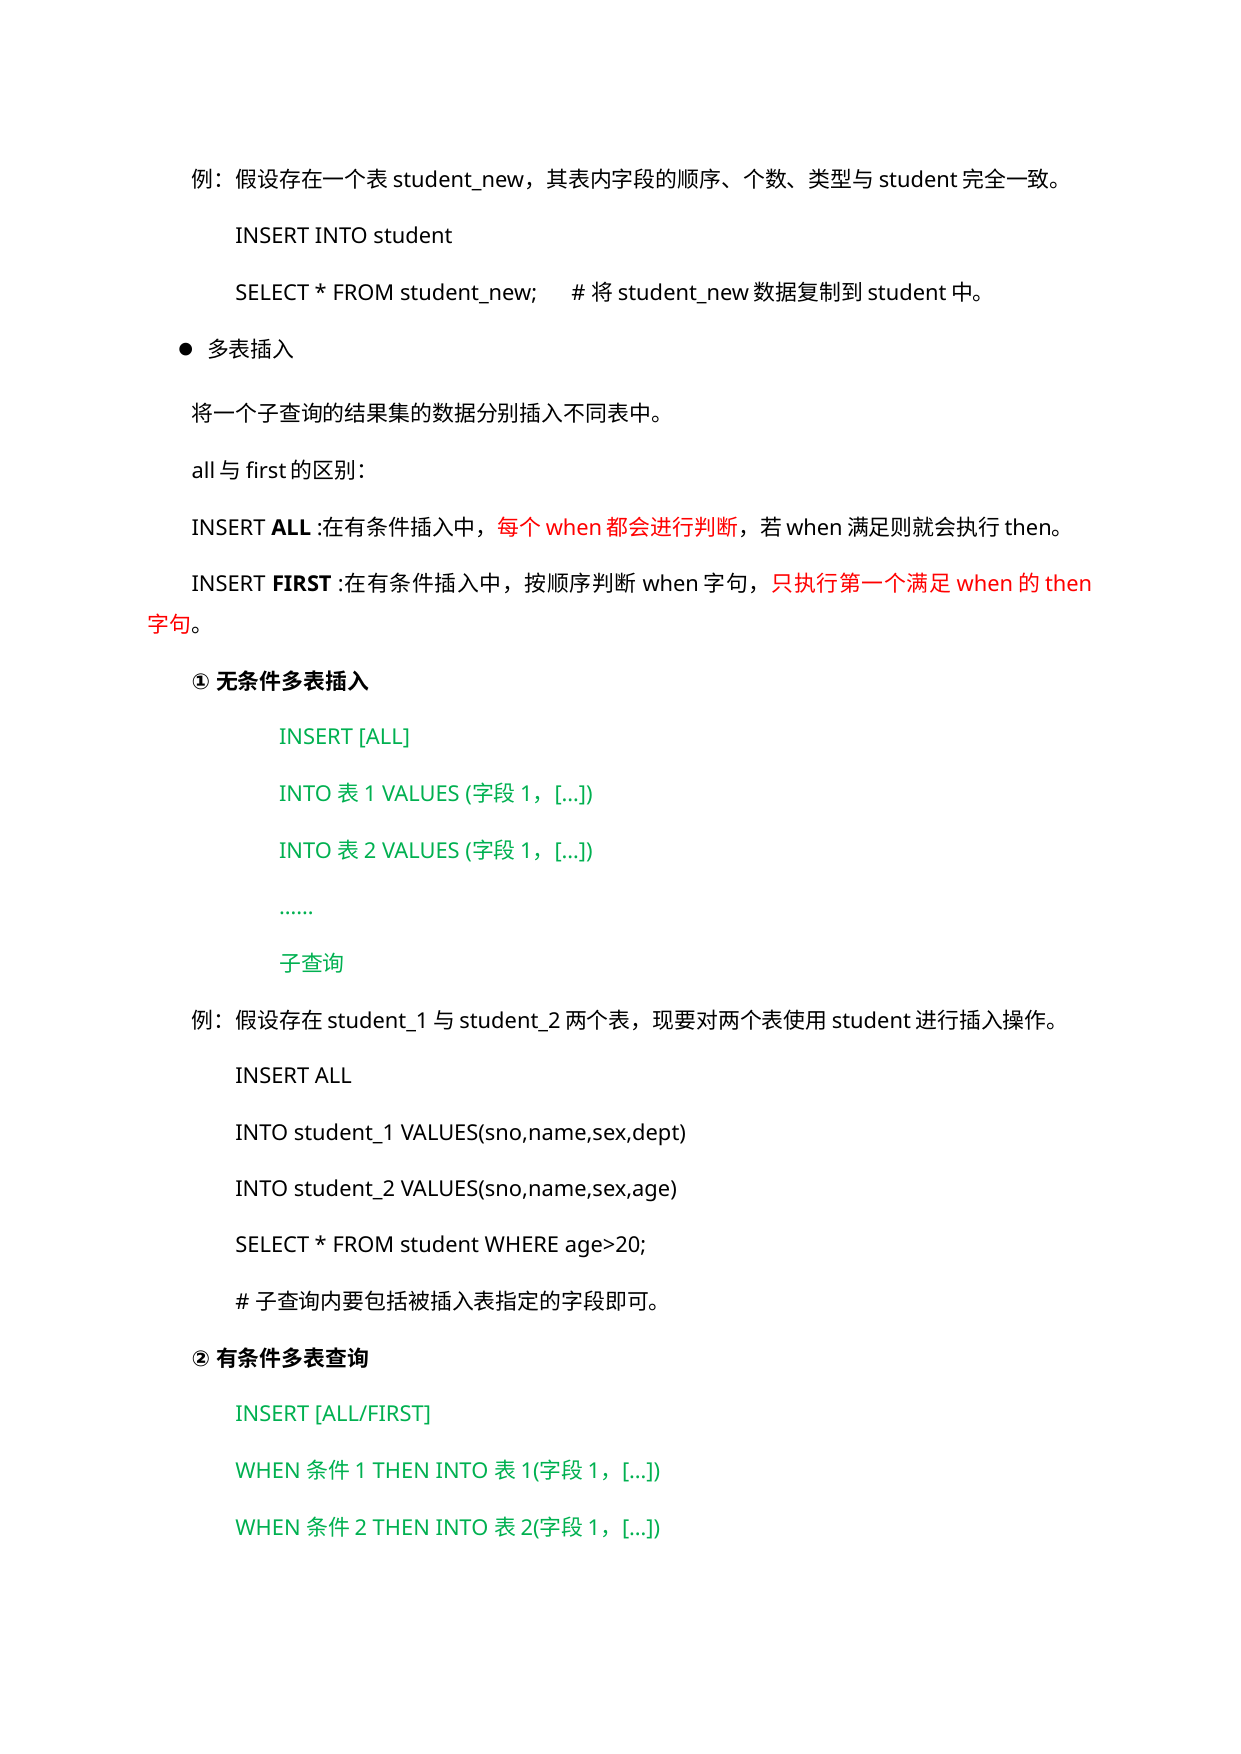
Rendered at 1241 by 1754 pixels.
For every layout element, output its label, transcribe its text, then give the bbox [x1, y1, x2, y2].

text 子查询 [148, 946, 1092, 978]
text INSERT [ALL/FIRST] [148, 1397, 1092, 1429]
text INSERT INTO student [148, 219, 1092, 251]
text SELECT * FROM student WHERE age>20; [148, 1227, 1092, 1260]
text INSERT ALL [148, 1059, 1092, 1091]
text # 子查询内要包括被插入表指定的字段即可。 [148, 1283, 1092, 1316]
text INTO student_2 VALUES(sno,name,sex,age) [148, 1171, 1092, 1204]
text …… [148, 889, 1092, 922]
text ① 无条件多表插入 [148, 663, 1092, 696]
text WHEN 条件2 THEN INTO 表2(字段1，[…]) [148, 1510, 1092, 1542]
text INTO 表1 VALUES (字段1，[…]) [148, 776, 1092, 809]
text 例：假设存在student_1与student_2两个表，现要对两个表使用student进行插入操作。 [148, 1002, 1092, 1035]
text INSERT [ALL] [148, 720, 1092, 752]
text SELECT * FROM student_new; # 将student_new数据复制到student中。 [148, 275, 1092, 307]
text INSERT ALL :在有条件插入中，每个when都会进行判断，若when满足则就会执行then。 [148, 509, 1092, 542]
text 将一个子查询的结果集的数据分别插入不同表中。 [148, 396, 1092, 428]
text INTO student_1 VALUES(sno,name,sex,dept) [148, 1115, 1092, 1148]
list 多表插入 [177, 331, 1092, 364]
text WHEN 条件1 THEN INTO 表1(字段1，[…]) [148, 1453, 1092, 1486]
text INSERT FIRST :在有条件插入中，按顺序判断when字句，只执行第一个满足when的then字句。 [148, 566, 1092, 639]
text 例：假设存在一个表student_new，其表内字段的顺序、个数、类型与student完全一致。 [148, 162, 1092, 194]
text INTO 表2 VALUES (字段1，[…]) [148, 833, 1092, 865]
text all与first的区别： [148, 453, 1092, 485]
text ② 有条件多表查询 [148, 1340, 1092, 1373]
